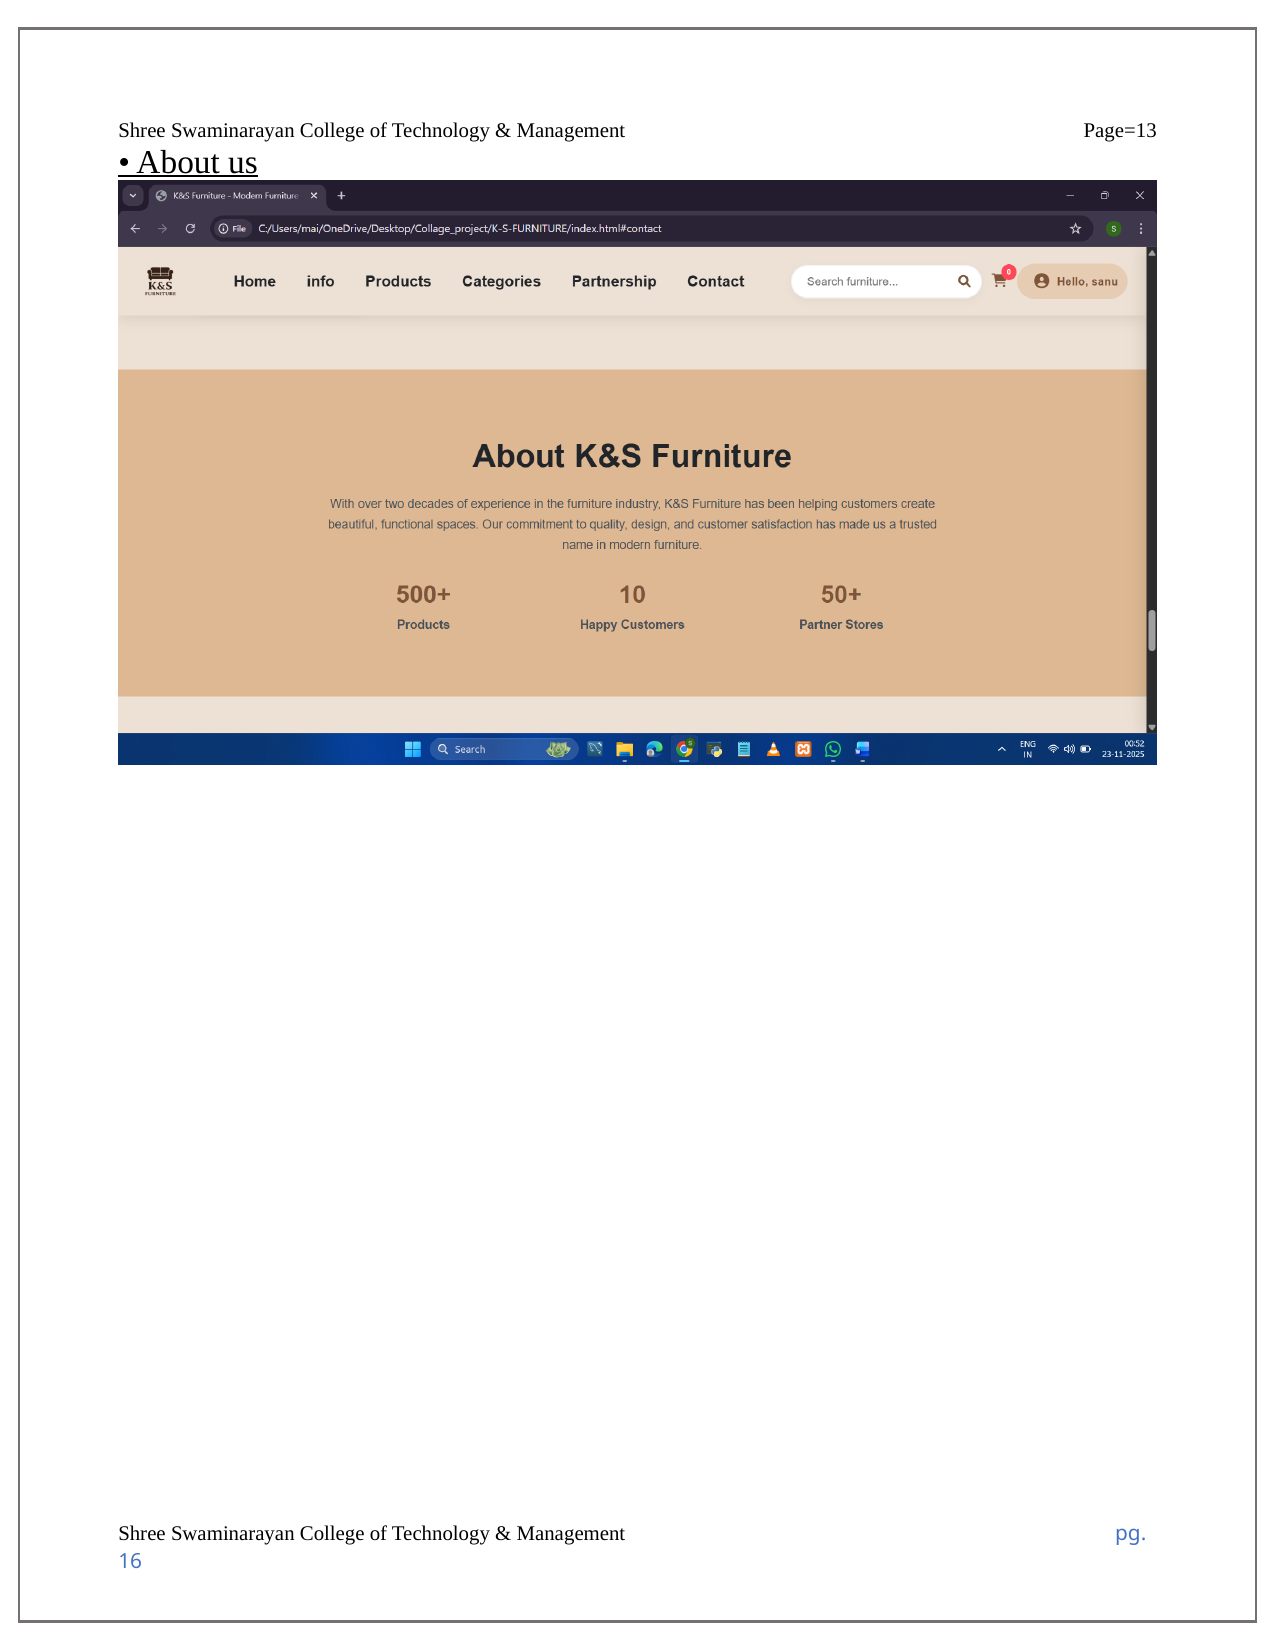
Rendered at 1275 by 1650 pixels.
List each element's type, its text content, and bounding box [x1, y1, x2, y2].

text • About us [118, 142, 1157, 180]
text Shree Swaminarayan College of Technology & Management Page=13 [118, 118, 1157, 142]
picture [118, 180, 1157, 765]
